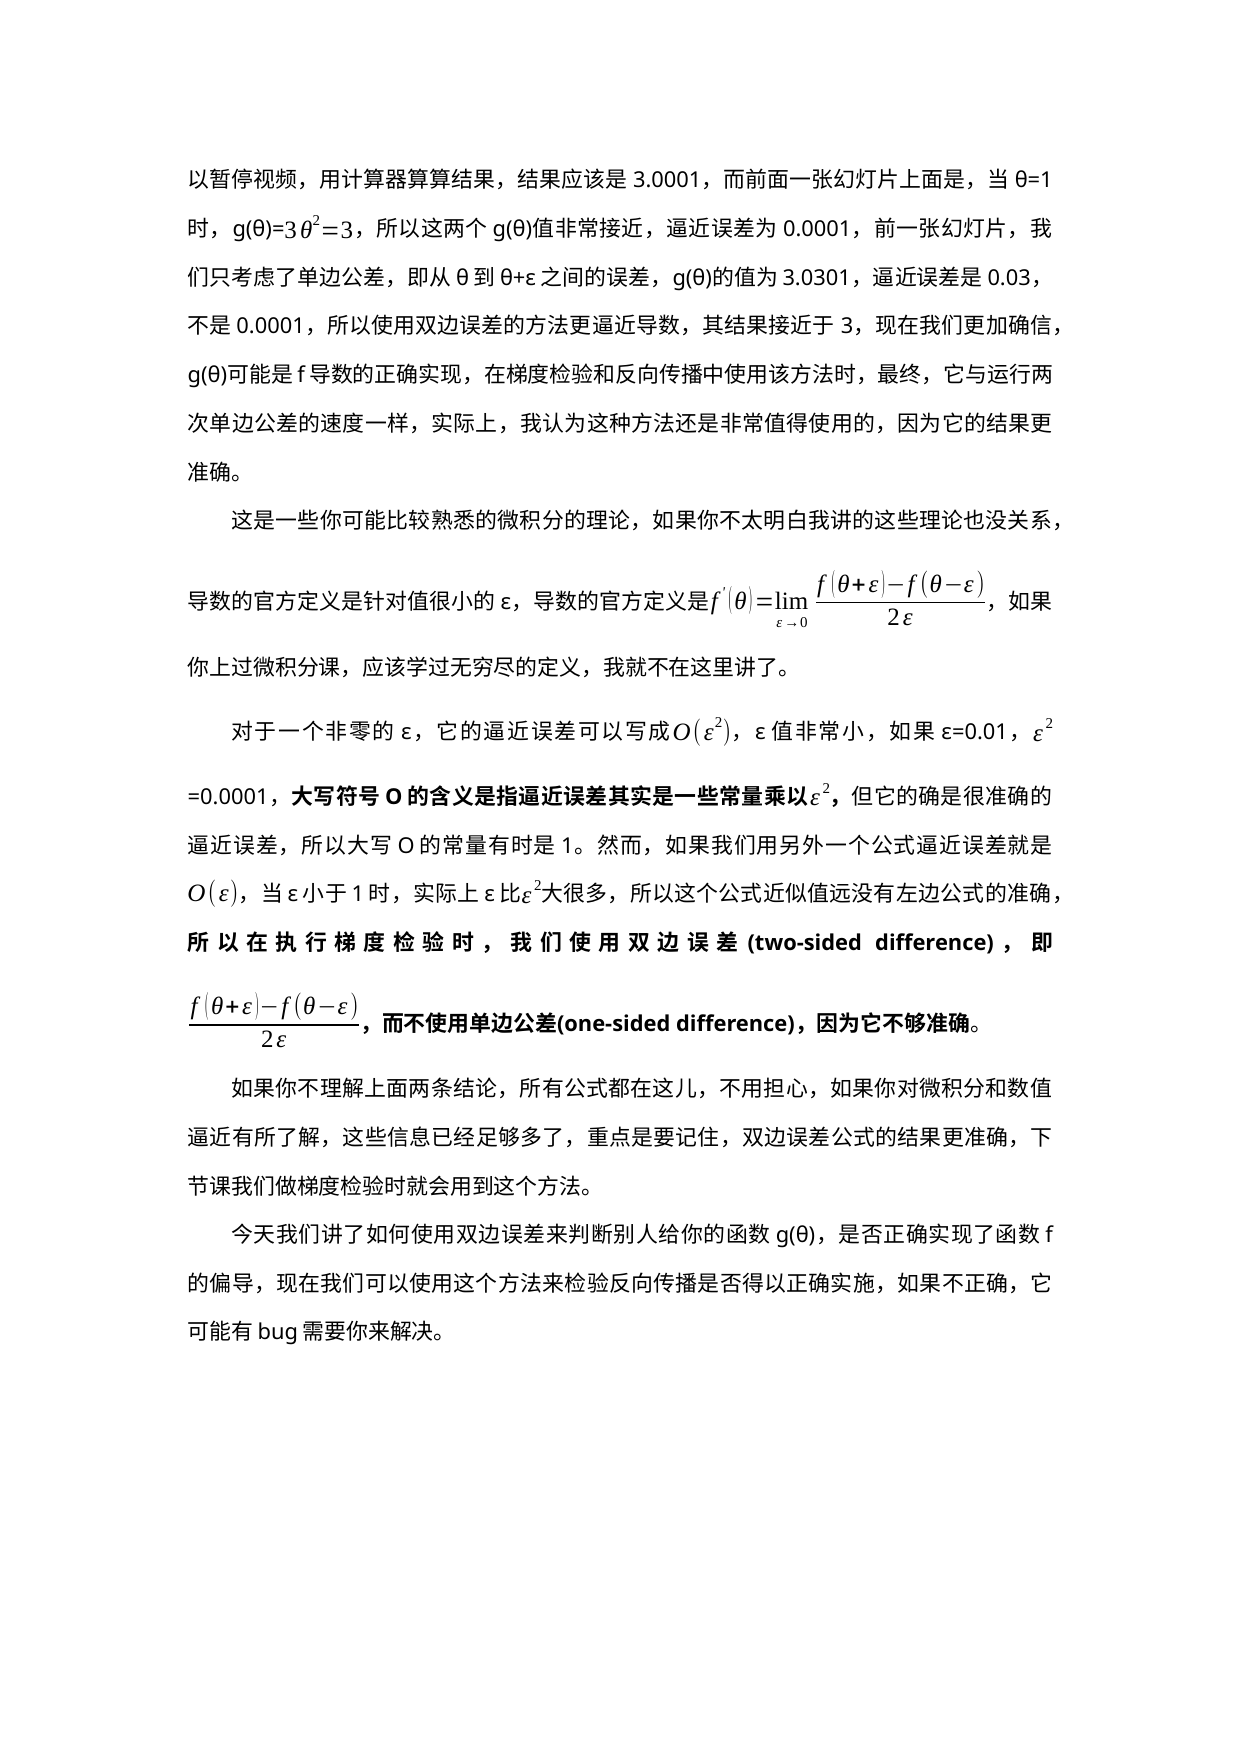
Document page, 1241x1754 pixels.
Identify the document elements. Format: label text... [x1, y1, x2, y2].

list 对于一个非零的ε，它的逼近误差可以写成，ε值非常小，如果ε=0.01，=0.0001，大写符号O的含义是指逼近误差其实是一些常量乘以，但它的确是很准确的逼近误差，所以大写O的常量有时是1。然而，如果我们用另外一个公式逼近误差就是，当ε小于1时，实际上ε比大很多，所以这个公式近似值远没有左边公式的准确，所以在执行梯度检验时，我们使用双边误差(two-sided difference)，即，而不使用单边公差(one-sided difference)，因为它不够准确。 [187, 697, 1053, 1055]
list 这是一些你可能比较熟悉的微积分的理论，如果你不太明白我讲的这些理论也没关系，导数的官方定义是针对值很小的ε，导数的官方定义是，如果你上过微积分课，应该学过无穷尽的定义，我就不在这里讲了。 [187, 503, 1053, 682]
text 今天我们讲了如何使用双边误差来判断别人给你的函数g(θ)，是否正确实现了函数f的偏导，现在我们可以使用这个方法来检验反向传播是否得以正确实施，如果不正确，它可能有bug需要你来解决。 [187, 1217, 1053, 1347]
list 如果你不理解上面两条结论，所有公式都在这儿，不用担心，如果你对微积分和数值逼近有所了解，这些信息已经足够多了，重点是要记住，双边误差公式的结果更准确，下节课我们做梯度检验时就会用到这个方法。 [187, 1071, 1053, 1201]
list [187, 162, 1053, 487]
